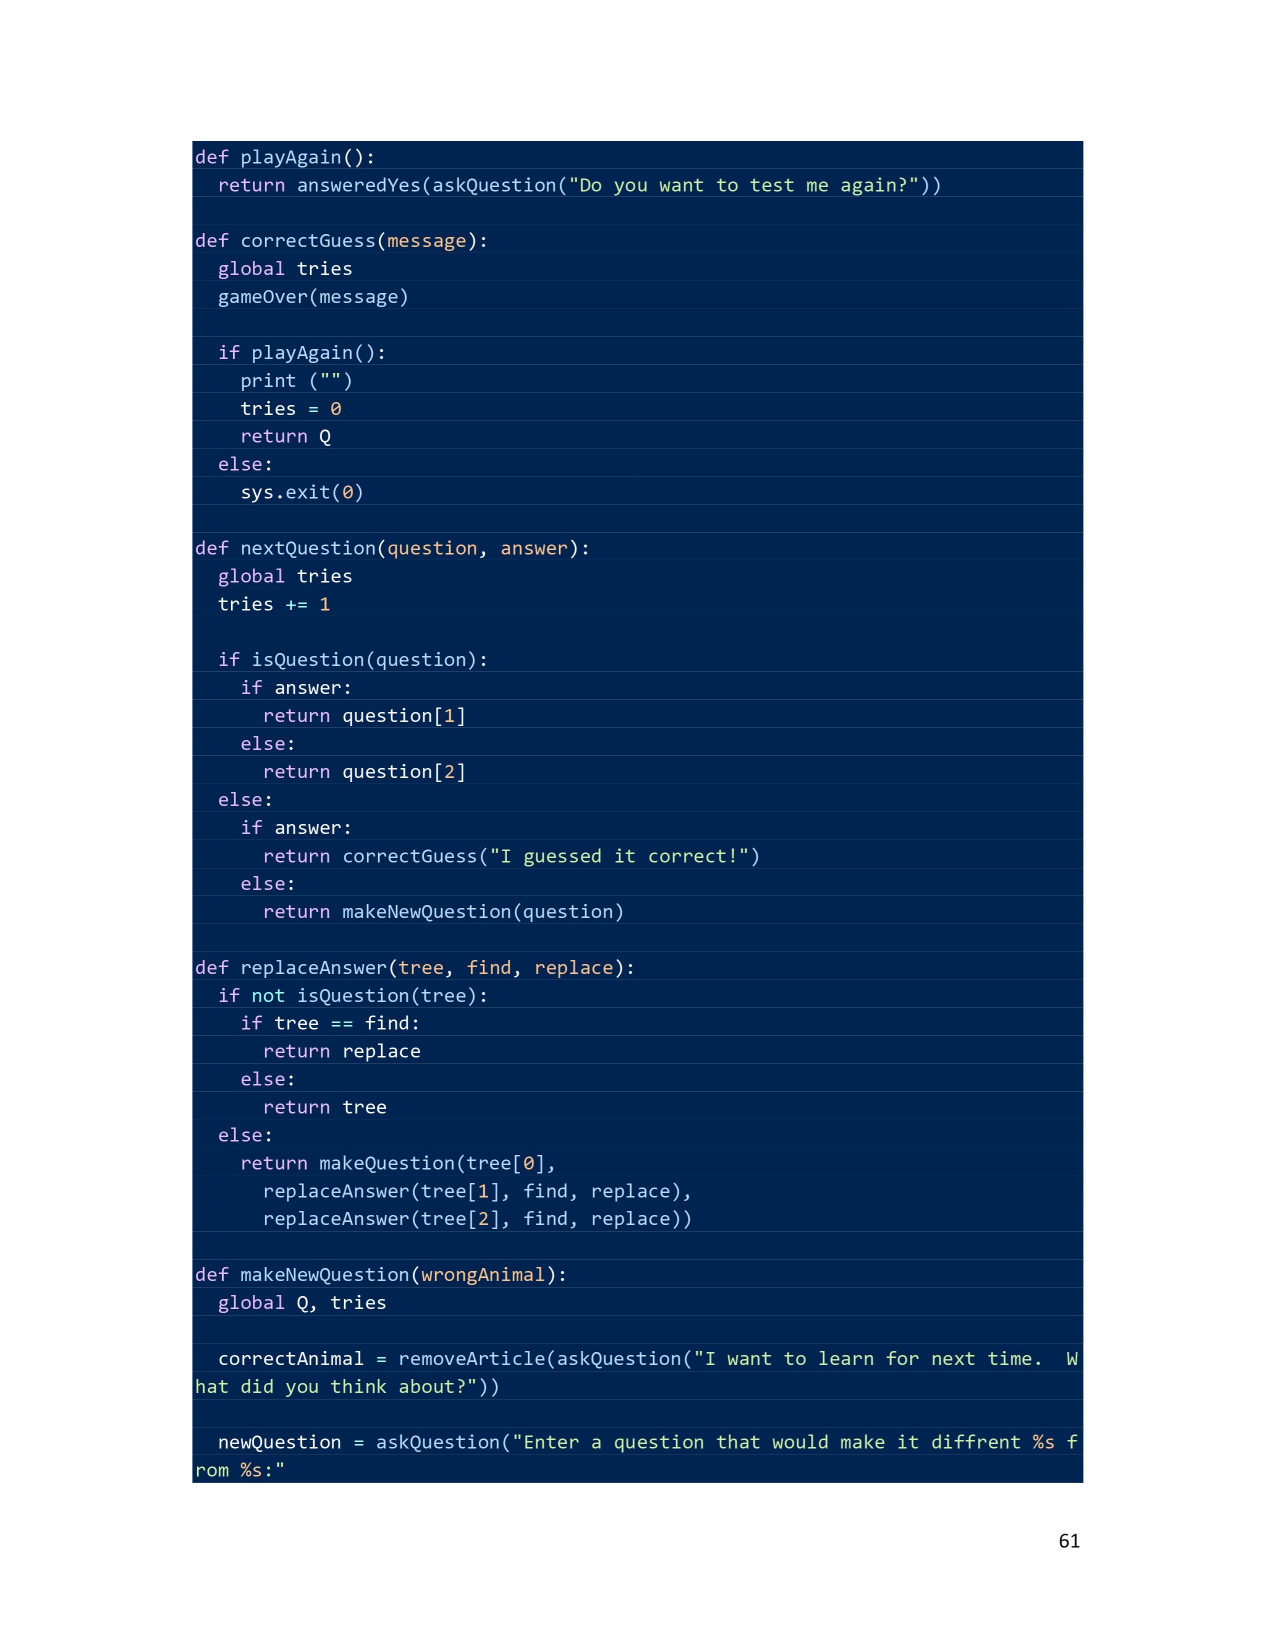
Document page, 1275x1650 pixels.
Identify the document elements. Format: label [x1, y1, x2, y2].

picture [191, 141, 1084, 1548]
